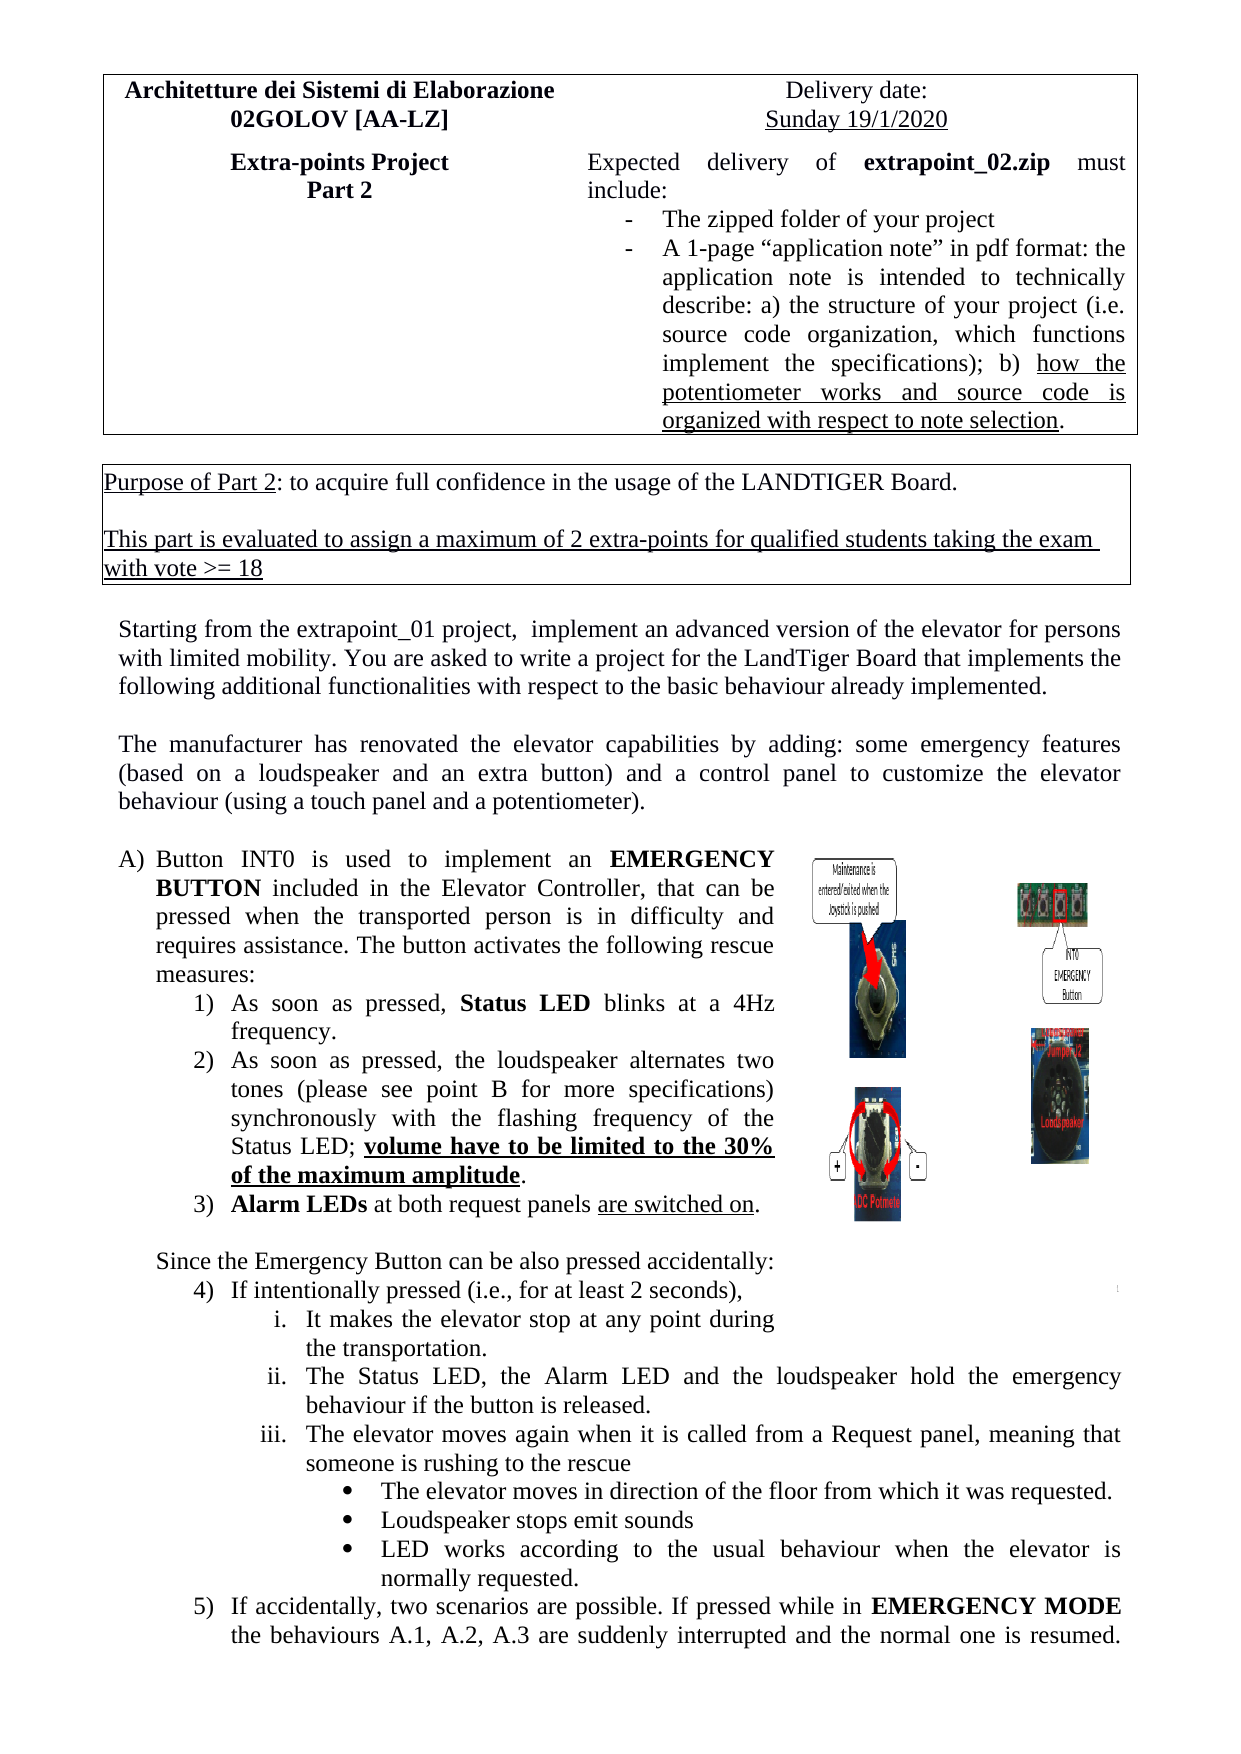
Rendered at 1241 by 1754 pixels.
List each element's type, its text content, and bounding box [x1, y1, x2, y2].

list The Status LED, the Alarm LED and the loudspeaker hold the emergency behaviour if the button is released. [287, 1361, 1122, 1419]
list The elevator moves in direction of the floor from which it was requested. [343, 1476, 1122, 1505]
table_cell Expected delivery of extrapoint_02.zip must include: The zipped folder of your project A 1-page “application note” in pdf format: the application note is intended to technically describe: a) the structure of your project (i.e. source code organization, which functions implement the specifications); b) how the potentiometer works and source code is organized with respect to note selection. [576, 147, 1137, 434]
list It makes the elevator stop at any point during the transportation. [287, 1304, 1122, 1361]
text The manufacturer has renovated the elevator capabilities by adding: some emergency features (based on a loudspeaker and an extra button) and a control panel to customize the elevator behaviour (using a touch panel and a potentiometer). [118, 729, 1122, 815]
text Starting from the extrapoint_01 project, implement an advanced version of the elevator for persons with limited mobility. You are asked to write a project for the LandTiger Board that implements the following additional functionalities with respect to the basic behaviour already implemented. [118, 614, 1122, 700]
list As soon as pressed, Status LED blinks at a 4Hz frequency. [193, 988, 775, 1045]
list Since the Emergency Button can be also pressed accidentally: [156, 1246, 775, 1275]
text This part is evaluated to assign a maximum of 2 extra-points for qualified students taking the exam with vote >= 18 [103, 521, 1130, 584]
list As soon as pressed, the loudspeaker alternates two tones (please see point B for more specifications) synchronously with the flashing frequency of the Status LED; volume have to be limited to the 30% of the maximum amplitude. [193, 1045, 775, 1189]
table_header Delivery date: Sunday 19/1/2020 [576, 75, 1137, 147]
text Purpose of Part 2: to acquire full confidence in the usage of the LANDTIGER Board. [103, 465, 1130, 496]
list Button INT0 is used to implement an EMERGENCY BUTTON included in the Elevator Controller, that can be pressed when the transported person is in difficulty and requires assistance. The button activates the following rescue measures: [118, 844, 775, 988]
list LED works according to the usual behaviour when the elevator is normally requested. [343, 1534, 1122, 1591]
list If intentionally pressed (i.e., for at least 2 seconds), [193, 1275, 775, 1304]
list Alarm LEDs at both request panels are switched on. [193, 1189, 775, 1218]
table_cell Extra-points Project Part 2 [104, 147, 576, 434]
table_header Architetture dei Sistemi di Elaborazione 02GOLOV [AA-LZ] [104, 75, 576, 147]
list The elevator moves again when it is called from a Request panel, meaning that someone is rushing to the rescue [287, 1419, 1122, 1476]
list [193, 1591, 1122, 1649]
list Loudspeaker stops emit sounds [343, 1505, 1122, 1534]
